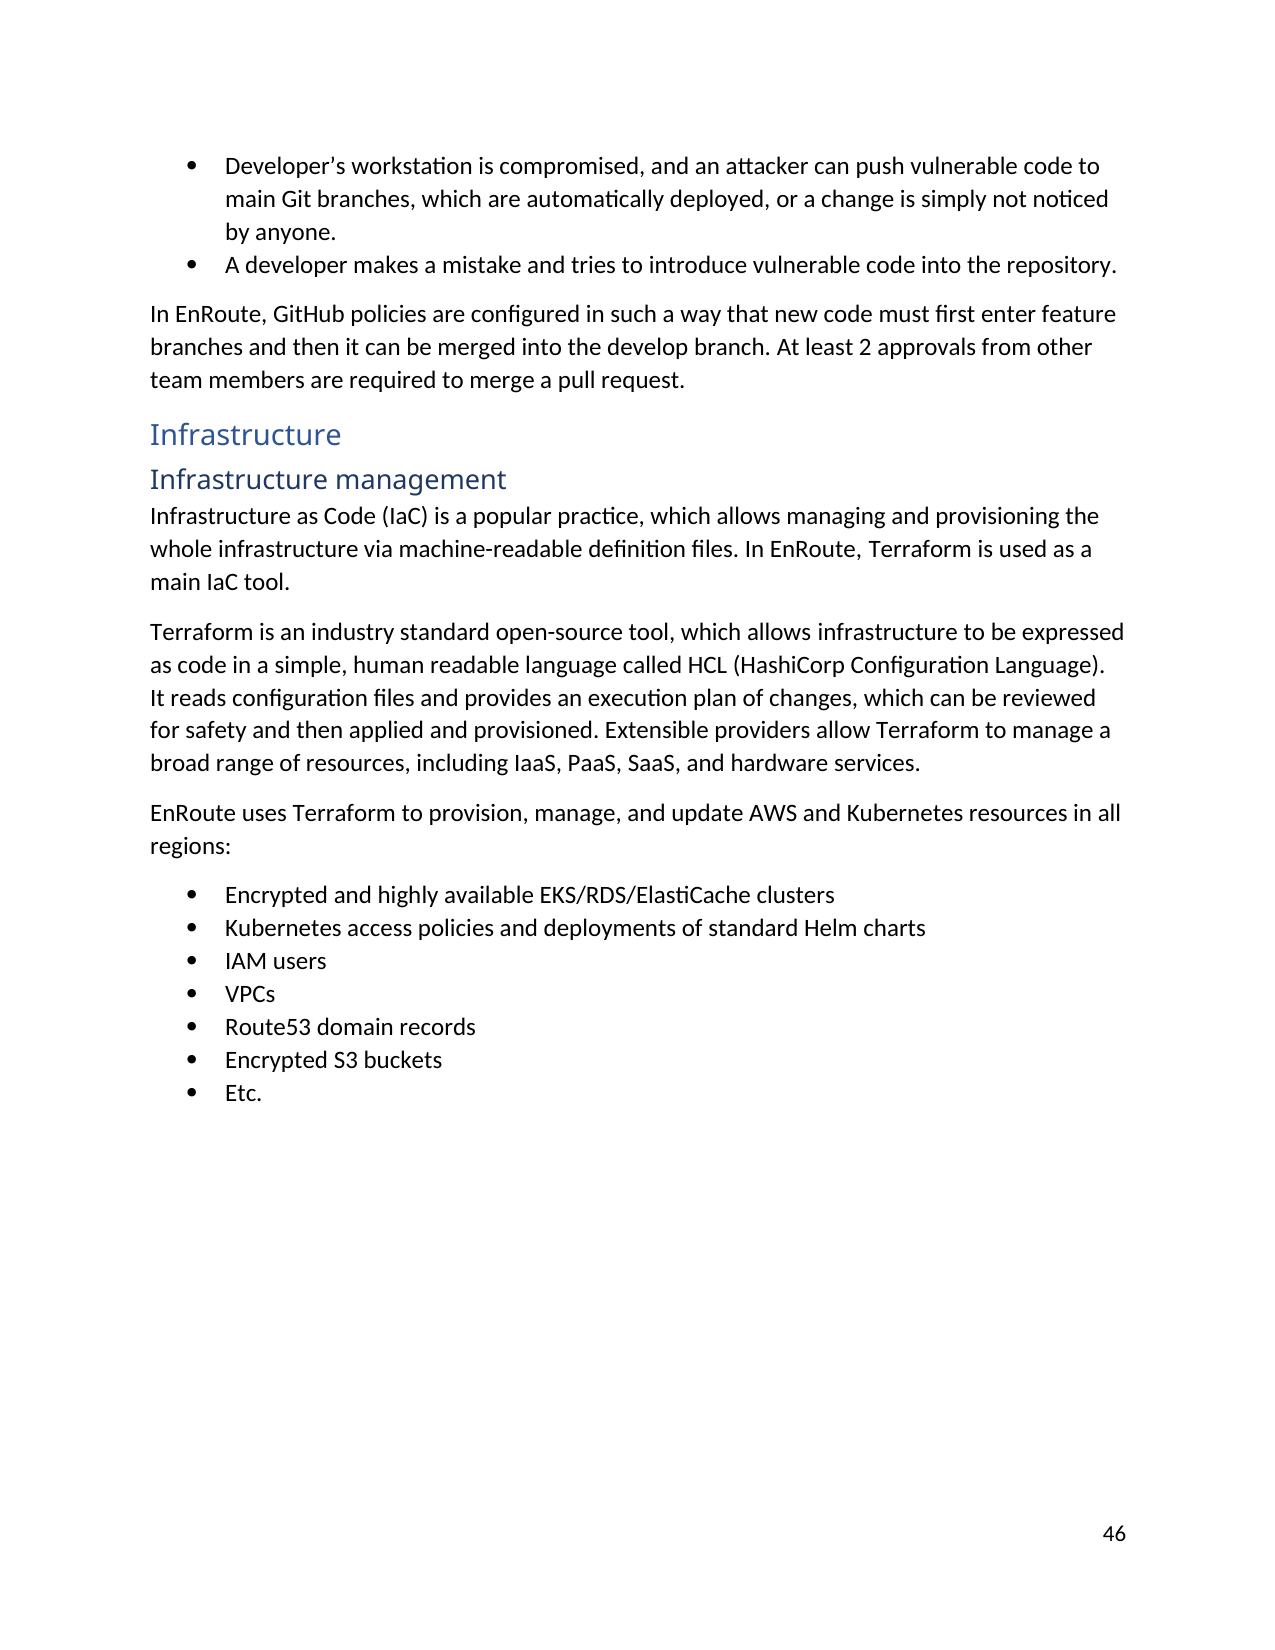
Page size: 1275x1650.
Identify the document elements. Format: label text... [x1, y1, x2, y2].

list Route53 domain records [187, 1011, 1125, 1042]
list VPCs [187, 978, 1125, 1009]
text In EnRoute, GitHub policies are configured in such a way that new code must first enter feature branches and then it can be merged into the develop branch. At least 2 approvals from other team members are required to merge a pull request. [150, 298, 1125, 395]
list Etc. [187, 1077, 1125, 1108]
subtitle Infrastructure management [150, 461, 1125, 498]
list Encrypted and highly available EKS/RDS/ElastiCache clusters [187, 880, 1125, 910]
subtitle Infrastructure [150, 414, 1125, 453]
text EnRoute uses Terraform to provision, manage, and update AWS and Kubernetes resources in all regions: [150, 797, 1125, 861]
text Infrastructure as Code (IaC) is a popular practice, which allows managing and provisioning the whole infrastructure via machine-readable definition files. In EnRoute, Terraform is used as a main IaC tool. [150, 501, 1125, 597]
list Developer’s workstation is compromised, and an attacker can push vulnerable code to main Git branches, which are automatically deployed, or a change is simply not noticed by anyone. [187, 150, 1125, 246]
list Kubernetes access policies and deployments of standard Helm charts [187, 913, 1125, 943]
text Terraform is an industry standard open-source tool, which allows infrastructure to be expressed as code in a simple, human readable language called HCL (HashiCorp Configuration Language). It reads configuration files and provides an execution plan of changes, which can be reviewed for safety and then applied and provisioned. Extensible providers allow Terraform to manage a broad range of resources, including IaaS, PaaS, SaaS, and hardware services. [150, 616, 1125, 778]
list Encrypted S3 buckets [187, 1044, 1125, 1075]
list IAM users [187, 946, 1125, 976]
list A developer makes a mistake and tries to introduce vulnerable code into the repository. [187, 249, 1125, 279]
